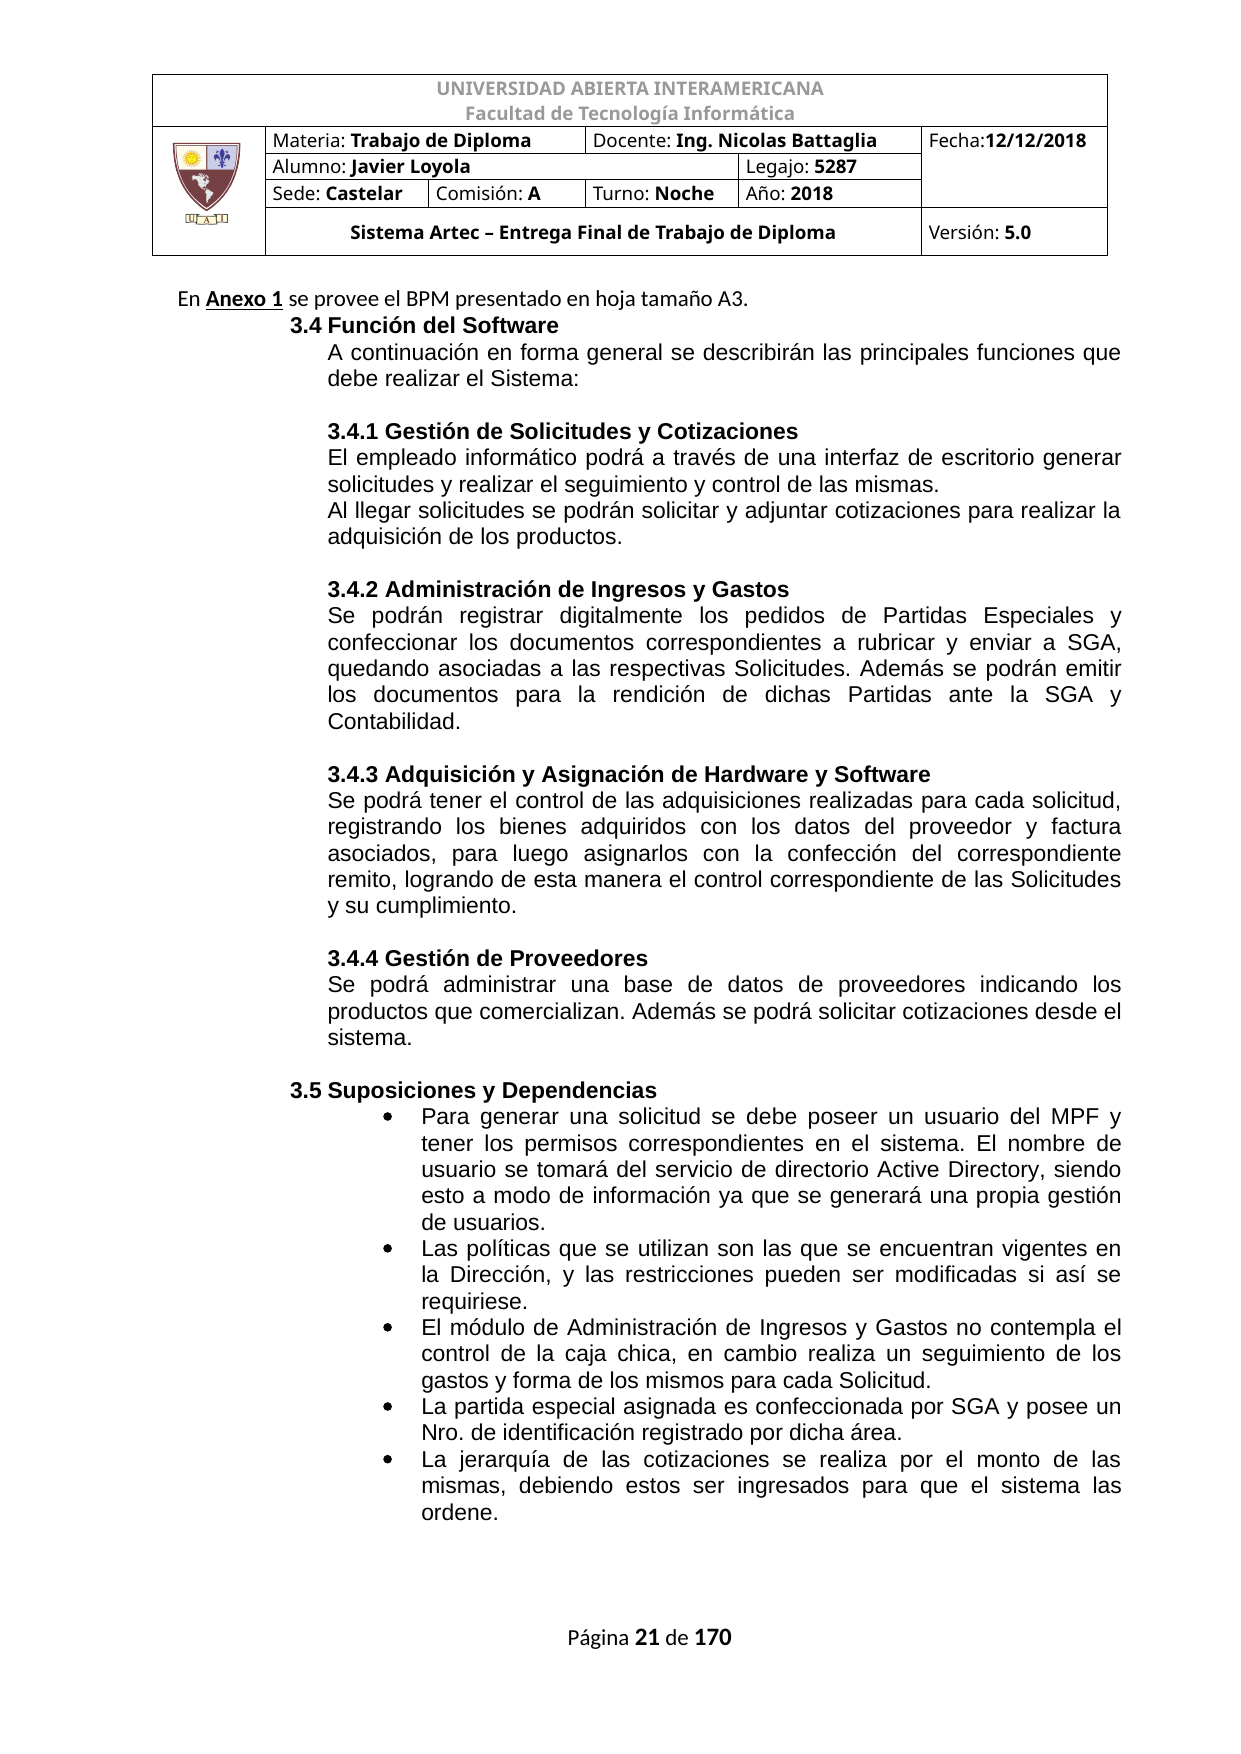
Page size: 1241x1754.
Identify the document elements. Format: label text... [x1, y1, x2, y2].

list El módulo de Administración de Ingresos y Gastos no contempla el control de la caja chica, en cambio realiza un seguimiento de los gastos y forma de los mismos para cada Solicitud. [383, 1314, 1122, 1393]
list Para generar una solicitud se debe poseer un usuario del MPF y tener los permisos correspondientes en el sistema. El nombre de usuario se tomará del servicio de directorio Active Directory, siendo esto a modo de información ya que se generará una propia gestión de usuarios. [383, 1103, 1122, 1235]
text Se podrá tener el control de las adquisiciones realizadas para cada solicitud, registrando los bienes adquiridos con los datos del proveedor y factura asociados, para luego asignarlos con la confección del correspondiente remito, logrando de esta manera el control correspondiente de las Solicitudes y su cumplimiento. [327, 787, 1122, 919]
list Función del Software [290, 312, 1122, 339]
list La jerarquía de las cotizaciones se realiza por el monto de las mismas, debiendo estos ser ingresados para que el sistema las ordene. [383, 1446, 1122, 1525]
picture [157, 136, 257, 228]
text 3.4.4 Gestión de Proveedores [327, 945, 1122, 971]
text 3.4.1 Gestión de Solicitudes y Cotizaciones [327, 418, 1122, 444]
text A continuación en forma general se describirán las principales funciones que debe realizar el Sistema: [327, 339, 1122, 392]
text En Anexo 1 se provee el BPM presentado en hoja tamaño A3. [177, 284, 1122, 312]
text Se podrá administrar una base de datos de proveedores indicando los productos que comercializan. Además se podrá solicitar cotizaciones desde el sistema. [327, 971, 1122, 1050]
text El empleado informático podrá a través de una interfaz de escritorio generar solicitudes y realizar el seguimiento y control de las mismas. [327, 444, 1122, 497]
text 3.4.2 Administración de Ingresos y Gastos [327, 576, 1122, 602]
text 3.4.3 Adquisición y Asignación de Hardware y Software [327, 761, 1122, 787]
list Suposiciones y Dependencias [290, 1077, 1122, 1103]
text Al llegar solicitudes se podrán solicitar y adjuntar cotizaciones para realizar la adquisición de los productos. [327, 497, 1122, 550]
list Las políticas que se utilizan son las que se encuentran vigentes en la Dirección, y las restricciones pueden ser modificadas si así se requiriese. [383, 1235, 1122, 1314]
text Se podrán registrar digitalmente los pedidos de Partidas Especiales y confeccionar los documentos correspondientes a rubricar y enviar a SGA, quedando asociadas a las respectivas Solicitudes. Además se podrán emitir los documentos para la rendición de dichas Partidas ante la SGA y Contabilidad. [327, 602, 1122, 734]
list La partida especial asignada es confeccionada por SGA y posee un Nro. de identificación registrado por dicha área. [383, 1393, 1122, 1446]
